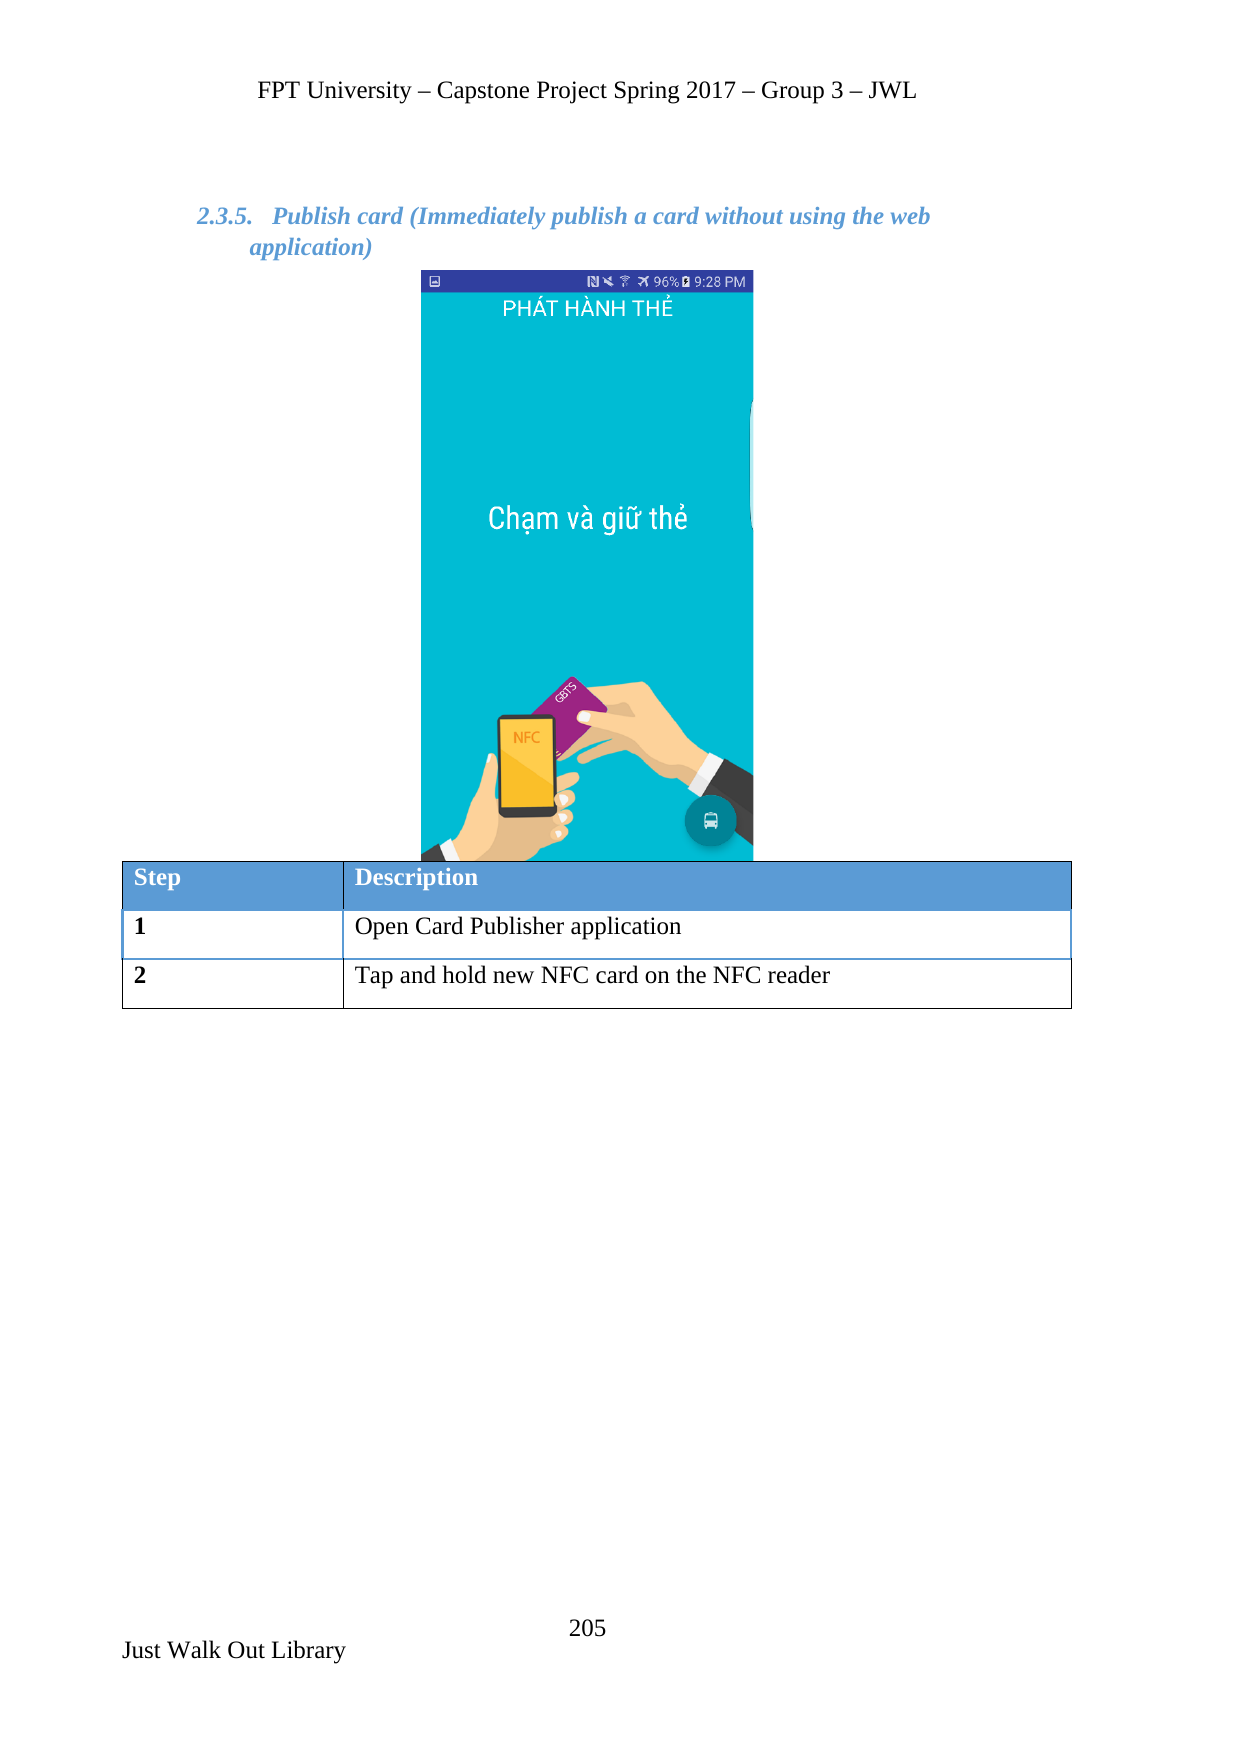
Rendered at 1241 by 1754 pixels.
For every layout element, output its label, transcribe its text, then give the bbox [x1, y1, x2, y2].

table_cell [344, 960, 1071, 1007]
subtitle Publish card (Immediately publish a card without using the web application) [197, 201, 1053, 260]
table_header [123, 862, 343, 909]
picture [421, 270, 754, 861]
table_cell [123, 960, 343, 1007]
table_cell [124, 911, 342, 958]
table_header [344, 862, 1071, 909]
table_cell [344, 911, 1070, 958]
